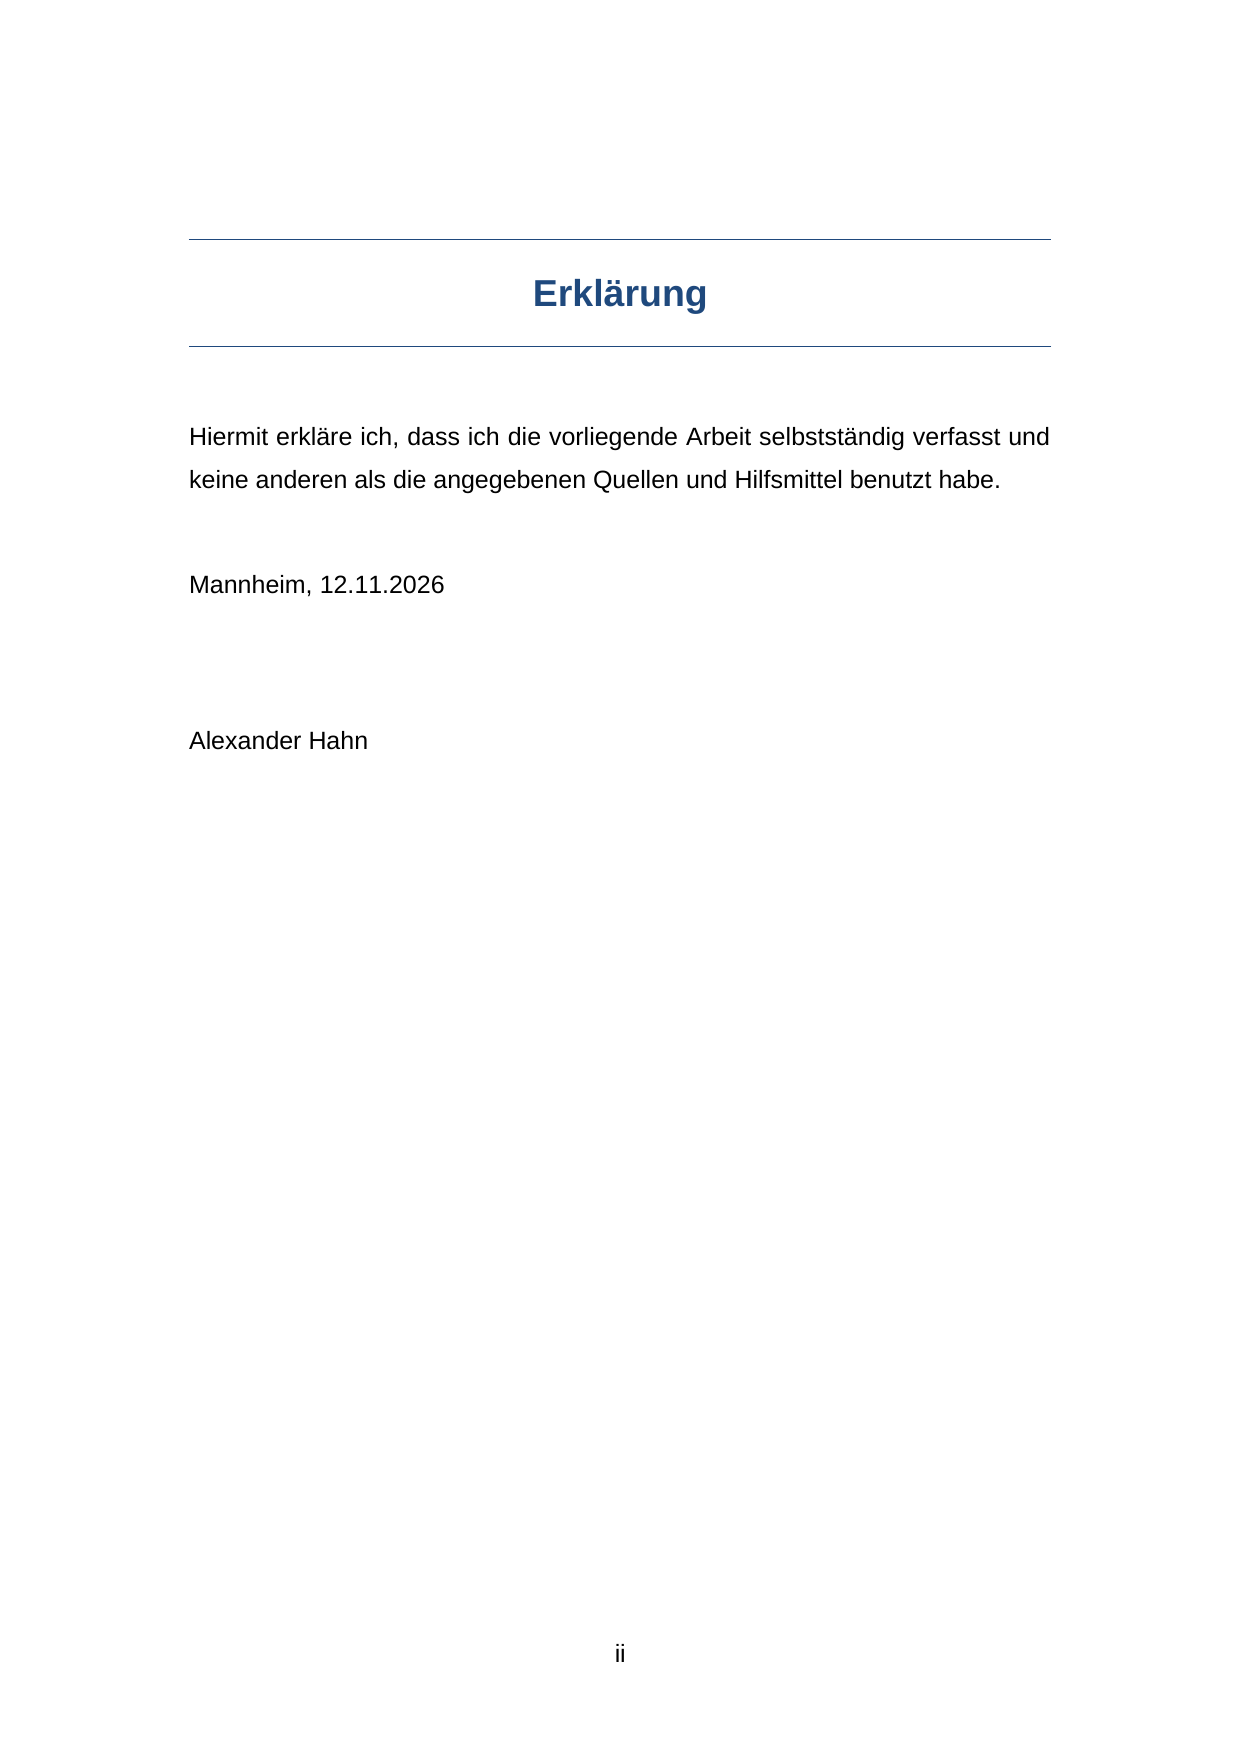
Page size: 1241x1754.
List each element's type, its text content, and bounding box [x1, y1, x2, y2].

text Erklärung [189, 240, 1051, 346]
text Hiermit erkläre ich, dass ich die vorliegende Arbeit selbstständig verfasst und keine anderen als die angegebenen Quellen und Hilfsmittel benutzt habe. [189, 422, 1051, 493]
text Alexander Hahn [189, 726, 1051, 755]
text Mannheim, 11.05.2015 [189, 570, 1051, 599]
